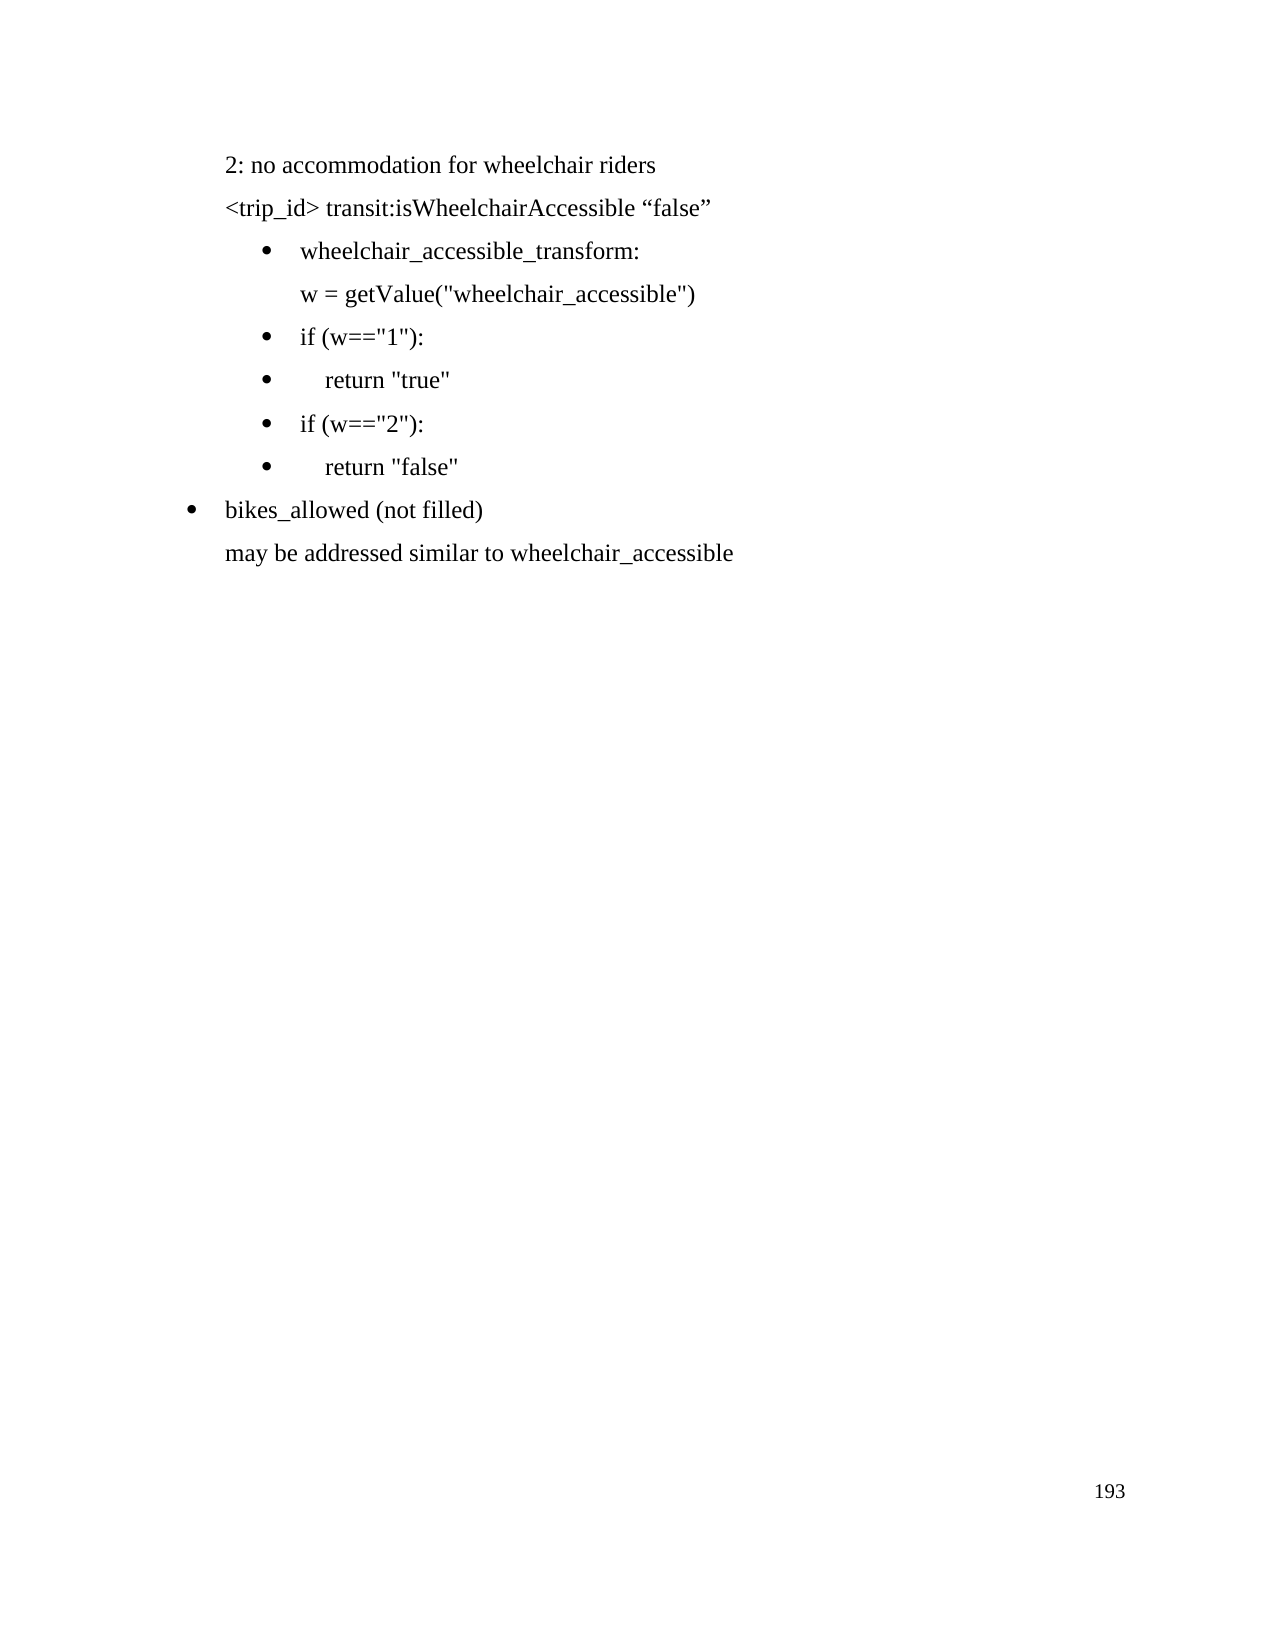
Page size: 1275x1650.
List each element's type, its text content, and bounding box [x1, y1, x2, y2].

list if (w=="2"): [262, 409, 1125, 437]
list return "true" [262, 366, 1125, 394]
list bikes_allowed (not filled) may be addressed similar to wheelchair_accessible [187, 495, 1125, 567]
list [187, 150, 1125, 222]
list wheelchair_accessible_transform: w = getValue("wheelchair_accessible") [262, 236, 1125, 308]
list return "false" [262, 452, 1125, 481]
list if (w=="1"): [262, 322, 1125, 351]
